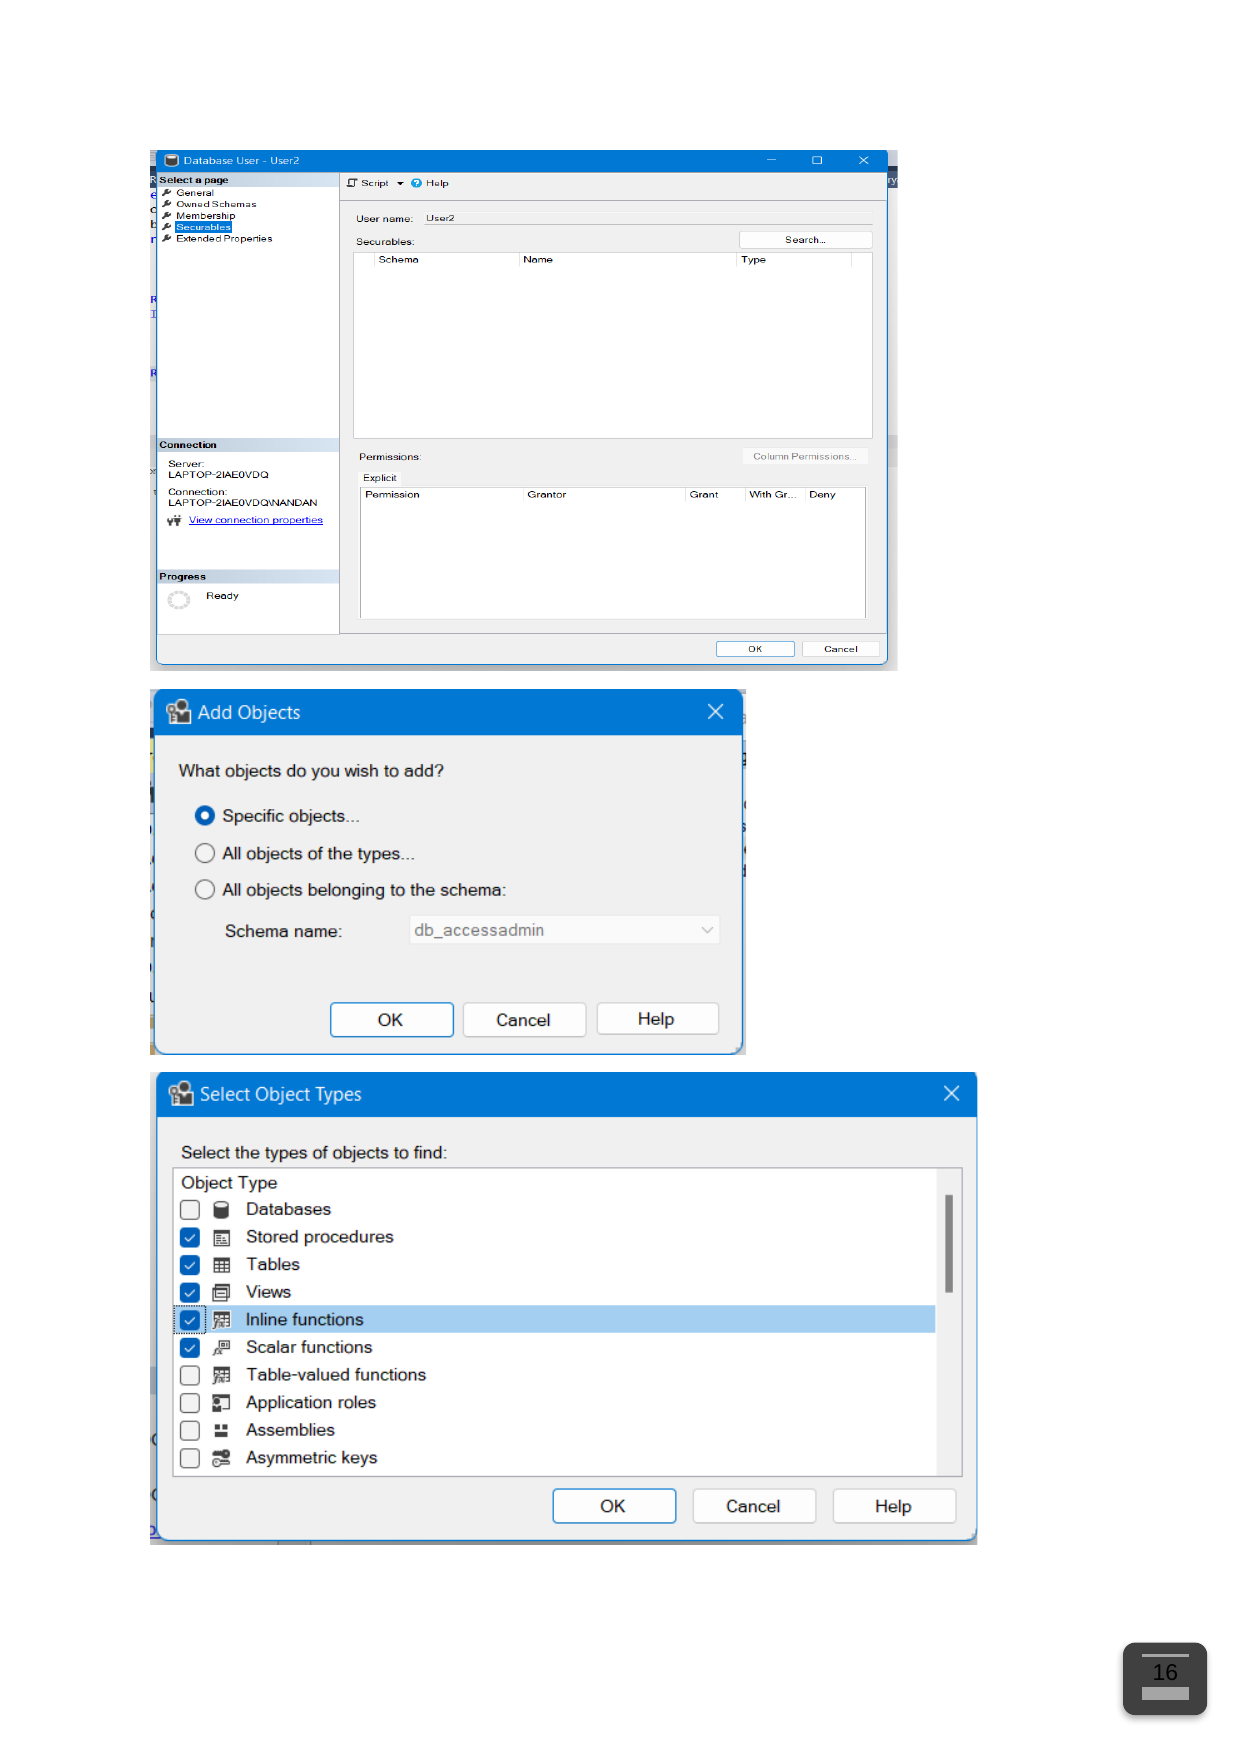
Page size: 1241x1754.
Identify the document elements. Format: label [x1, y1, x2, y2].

picture [150, 1072, 978, 1545]
picture [150, 150, 898, 671]
picture [150, 689, 747, 1055]
